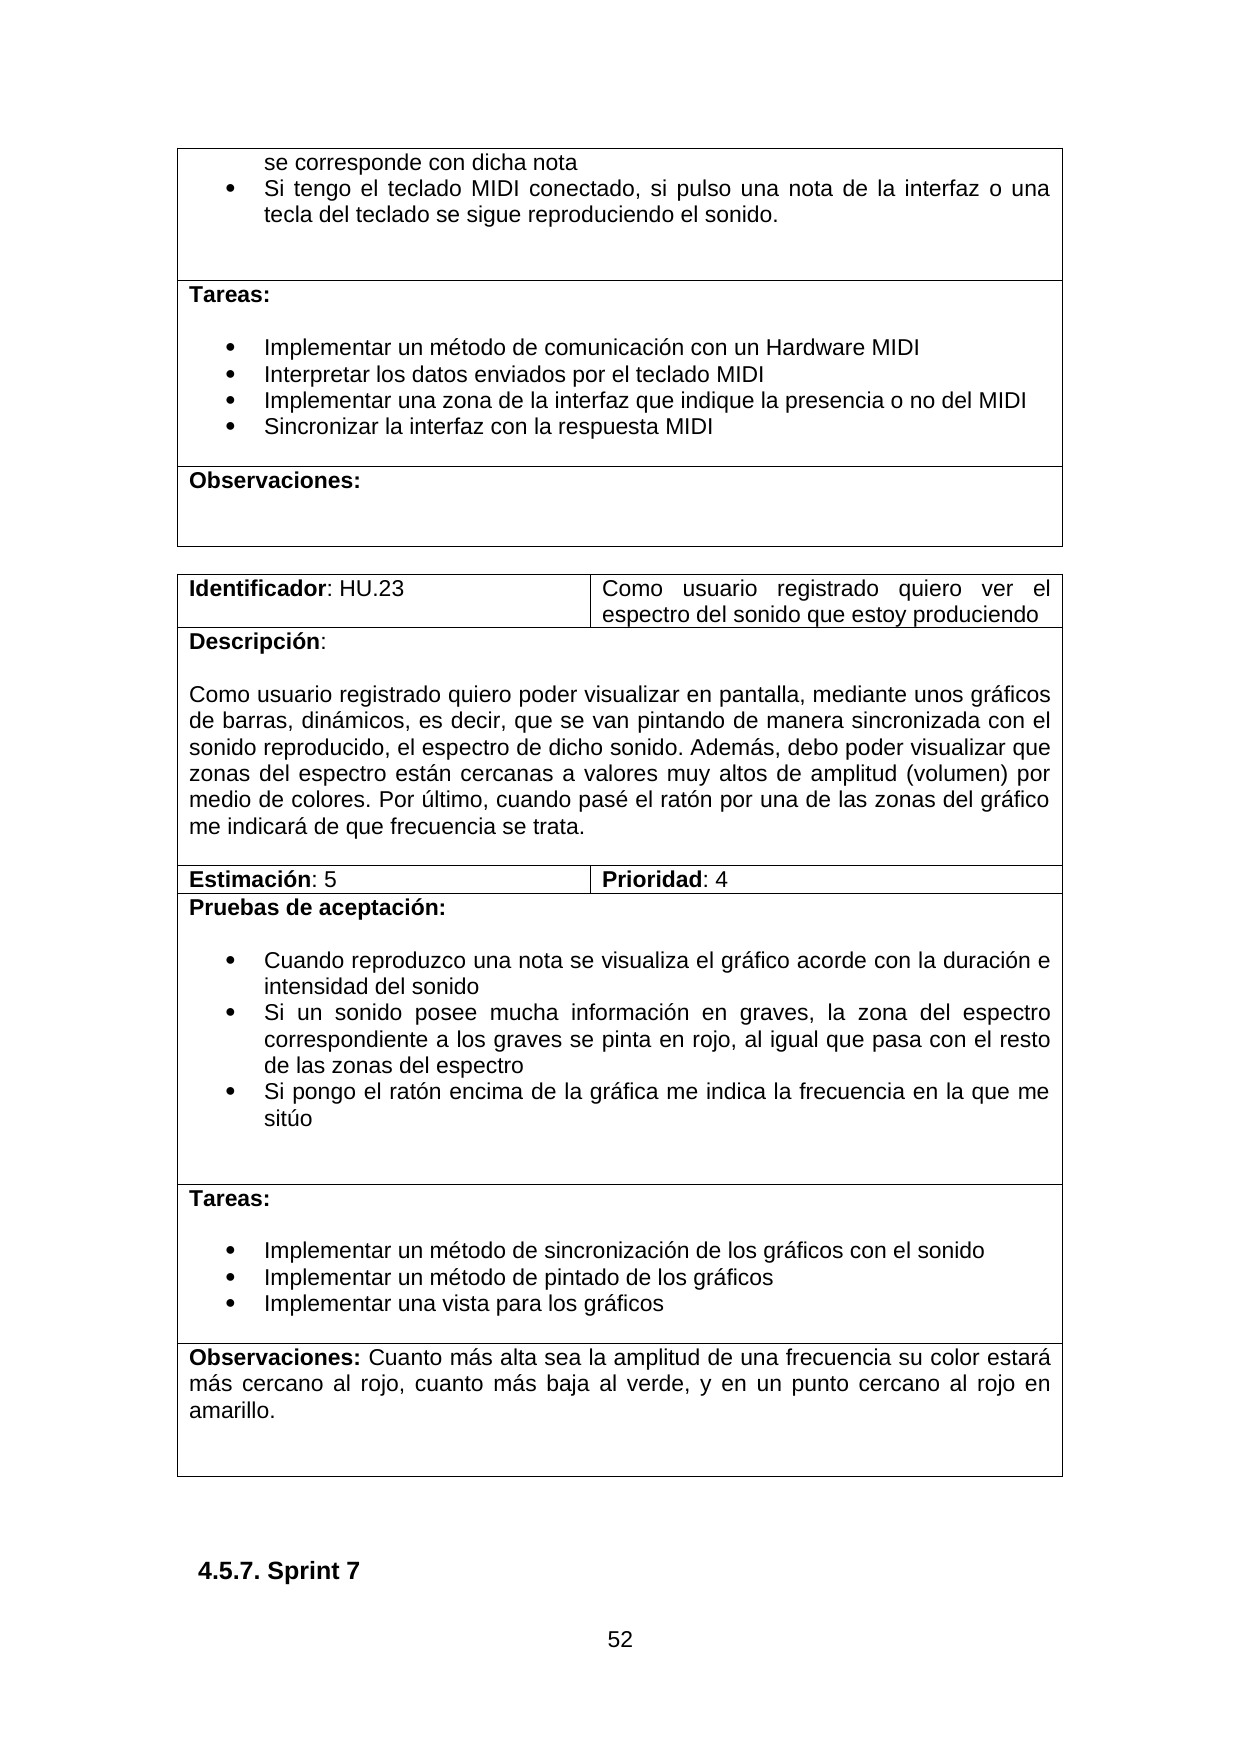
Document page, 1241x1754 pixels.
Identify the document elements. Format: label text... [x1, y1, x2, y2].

table_cell Observaciones: Cuanto más alta sea la amplitud de una frecuencia su color estará más cercano al rojo, cuanto más baja al verde, y en un punto cercano al rojo en amarillo. [178, 1344, 1062, 1476]
table_cell Descripción: Como usuario registrado quiero poder visualizar en pantalla, mediante unos gráficos de barras, dinámicos, es decir, que se van pintando de manera sincronizada con el sonido reproducido, el espectro de dicho sonido. Además, debo poder visualizar que zonas del espectro están cercanas a valores muy altos de amplitud (volumen) por medio de colores. Por último, cuando pasé el ratón por una de las zonas del gráfico me indicará de que frecuencia se trata. [178, 628, 1062, 865]
table_cell Tareas: Implementar un método de sincronización de los gráficos con el sonido Implementar un método de pintado de los gráficos Implementar una vista para los gráficos [178, 1185, 1062, 1343]
table_header Como usuario registrado quiero ver el espectro del sonido que estoy produciendo [591, 575, 1062, 627]
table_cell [178, 149, 1062, 280]
table_cell Observaciones: [178, 467, 1062, 546]
table_header Identificador: HU.23 [178, 575, 590, 627]
subtitle 4.5.7. Sprint 7 [198, 1556, 1063, 1584]
table_cell Pruebas de aceptación: Cuando reproduzco una nota se visualiza el gráfico acorde con la duración e intensidad del sonido Si un sonido posee mucha información en graves, la zona del espectro correspondiente a los graves se pinta en rojo, al igual que pasa con el resto de las zonas del espectro Si pongo el ratón encima de la gráfica me indica la frecuencia en la que me sitúo [178, 894, 1062, 1184]
table_cell Estimación: 5 [178, 866, 590, 893]
table_cell Prioridad: 4 [591, 866, 1062, 893]
table_cell Tareas: Implementar un método de comunicación con un Hardware MIDI Interpretar los datos enviados por el teclado MIDI Implementar una zona de la interfaz que indique la presencia o no del MIDI Sincronizar la interfaz con la respuesta MIDI [178, 281, 1062, 466]
